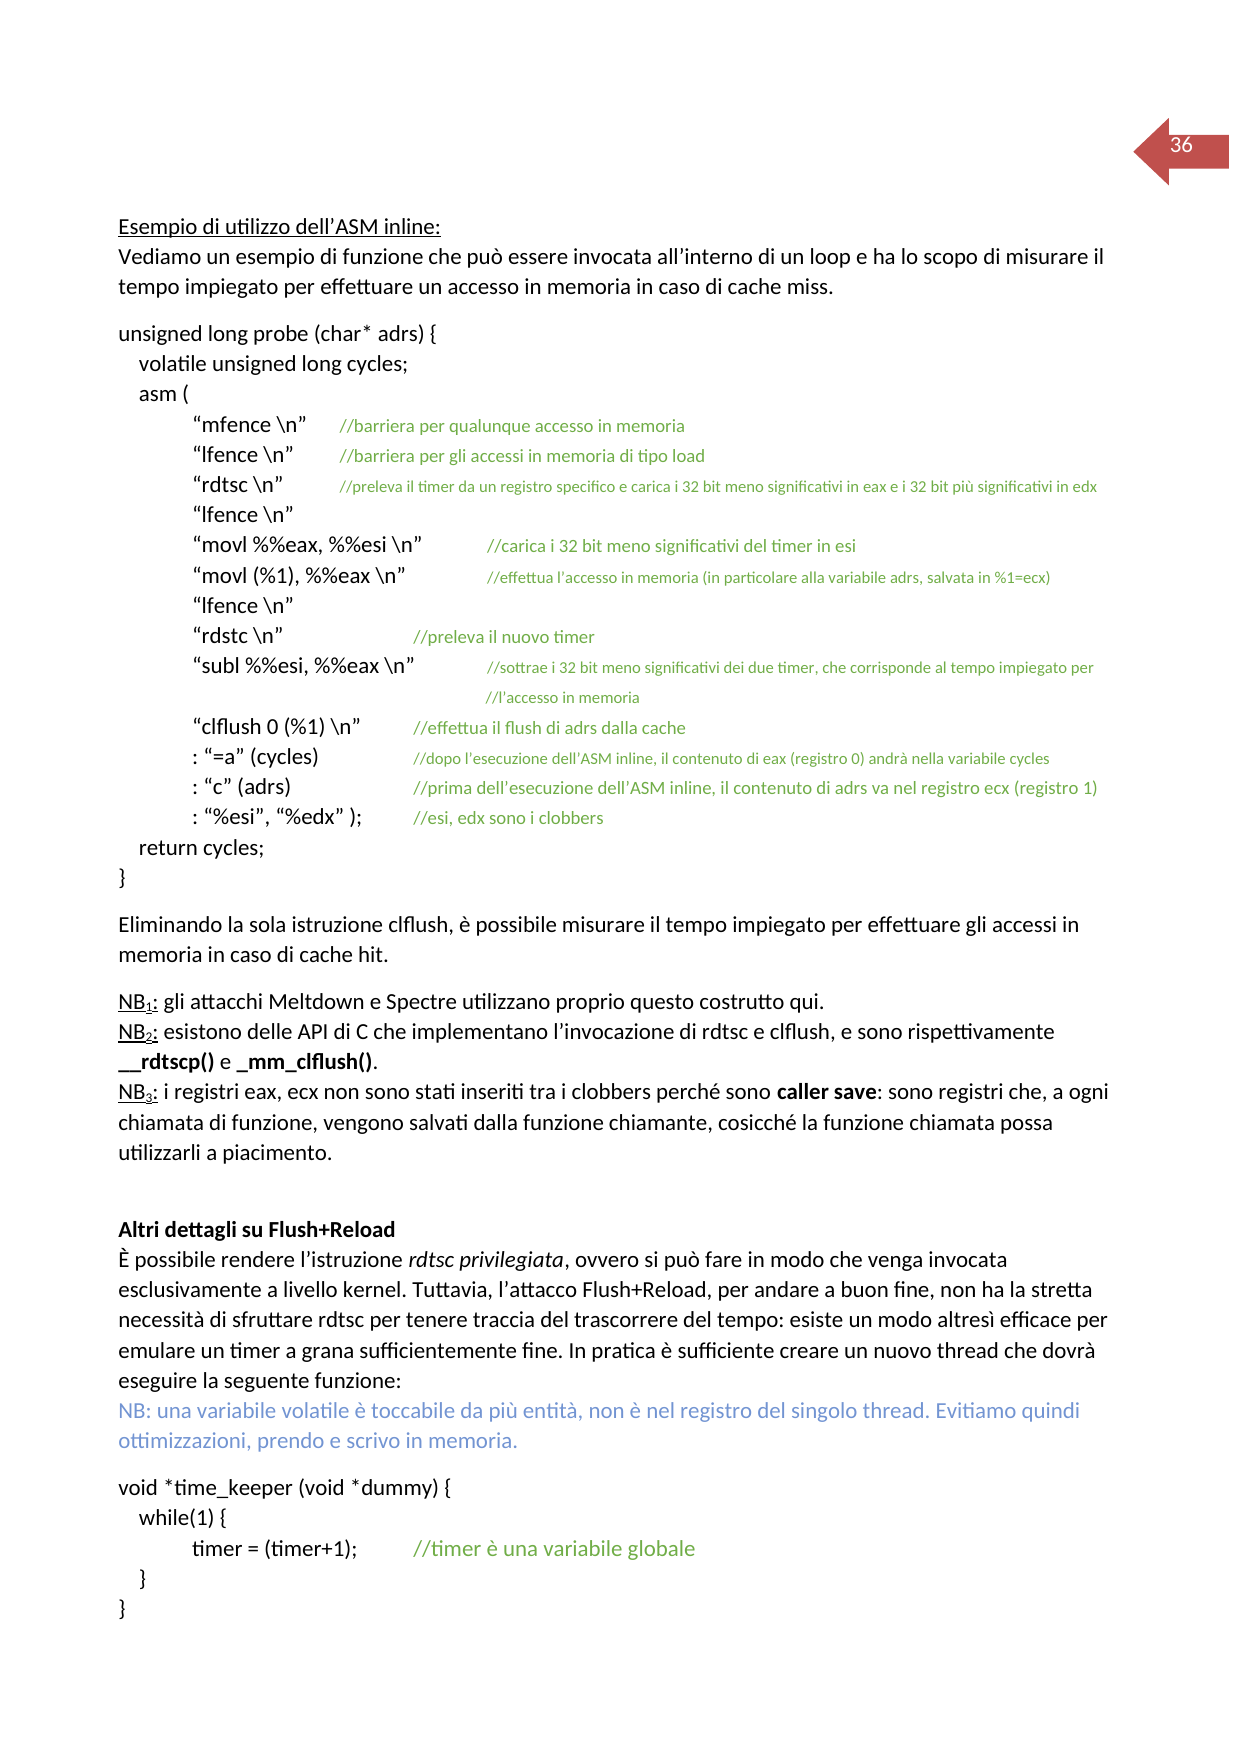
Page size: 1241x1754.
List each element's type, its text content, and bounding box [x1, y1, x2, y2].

text unsigned long probe (char* adrs) { volatile unsigned long cycles; asm ( “mfence \n” //barriera per qualunque accesso in memoria “lfence \n” //barriera per gli accessi in memoria di tipo load “rdtsc \n” //preleva il timer da un registro specifico e carica i 32 bit meno significativi in eax e i 32 bit più significativi in edx “lfence \n” “movl %%eax, %%esi \n” //carica i 32 bit meno significativi del timer in esi “movl (%1), %%eax \n” //effettua l’accesso in memoria (in particolare alla variabile adrs, salvata in %1=ecx) “lfence \n” “rdstc \n” //preleva il nuovo timer “subl %%esi, %%eax \n” //sottrae i 32 bit meno significativi dei due timer, che corrisponde al tempo impiegato per //l’accesso in memoria “clflush 0 (%1) \n” //effettua il flush di adrs dalla cache : “=a” (cycles) //dopo l’esecuzione dell’ASM inline, il contenuto di eax (registro 0) andrà nella variabile cycles : “c” (adrs) //prima dell’esecuzione dell’ASM inline, il contenuto di adrs va nel registro ecx (registro 1) : “%esi”, “%edx” ); //esi, edx sono i clobbers return cycles; } [118, 319, 1122, 891]
text Eliminando la sola istruzione clflush, è possibile misurare il tempo impiegato per effettuare gli accessi in memoria in caso di cache hit. [118, 910, 1122, 968]
text void *time_keeper (void *dummy) { while(1) { timer = (timer+1); //timer è una variabile globale } } [118, 1473, 1122, 1622]
text Altri dettagli su Flush+Reload È possibile rendere l’istruzione rdtsc privilegiata, ovvero si può fare in modo che venga invocata esclusivamente a livello kernel. Tuttavia, l’attacco Flush+Reload, per andare a buon fine, non ha la stretta necessità di sfruttare rdtsc per tenere traccia del trascorrere del tempo: esiste un modo altresì efficace per emulare un timer a grana sufficientemente fine. In pratica è sufficiente creare un nuovo thread che dovrà eseguire la seguente funzione: NB: una variabile volatile è toccabile da più entità, non è nel registro del singolo thread. Evitiamo quindi ottimizzazioni, prendo e scrivo in memoria. [118, 1185, 1122, 1454]
text NB1: gli attacchi Meltdown e Spectre utilizzano proprio questo costrutto qui. NB2: esistono delle API di C che implementano l’invocazione di rdtsc e clflush, e sono rispettivamente __rdtscp() e _mm_clflush(). NB3: i registri eax, ecx non sono stati inseriti tra i clobbers perché sono caller save: sono registri che, a ogni chiamata di funzione, vengono salvati dalla funzione chiamante, cosicché la funzione chiamata possa utilizzarli a piacimento. [118, 987, 1122, 1166]
text Esempio di utilizzo dell’ASM inline: Vediamo un esempio di funzione che può essere invocata all’interno di un loop e ha lo scopo di misurare il tempo impiegato per effettuare un accesso in memoria in caso di cache miss. [118, 212, 1122, 300]
